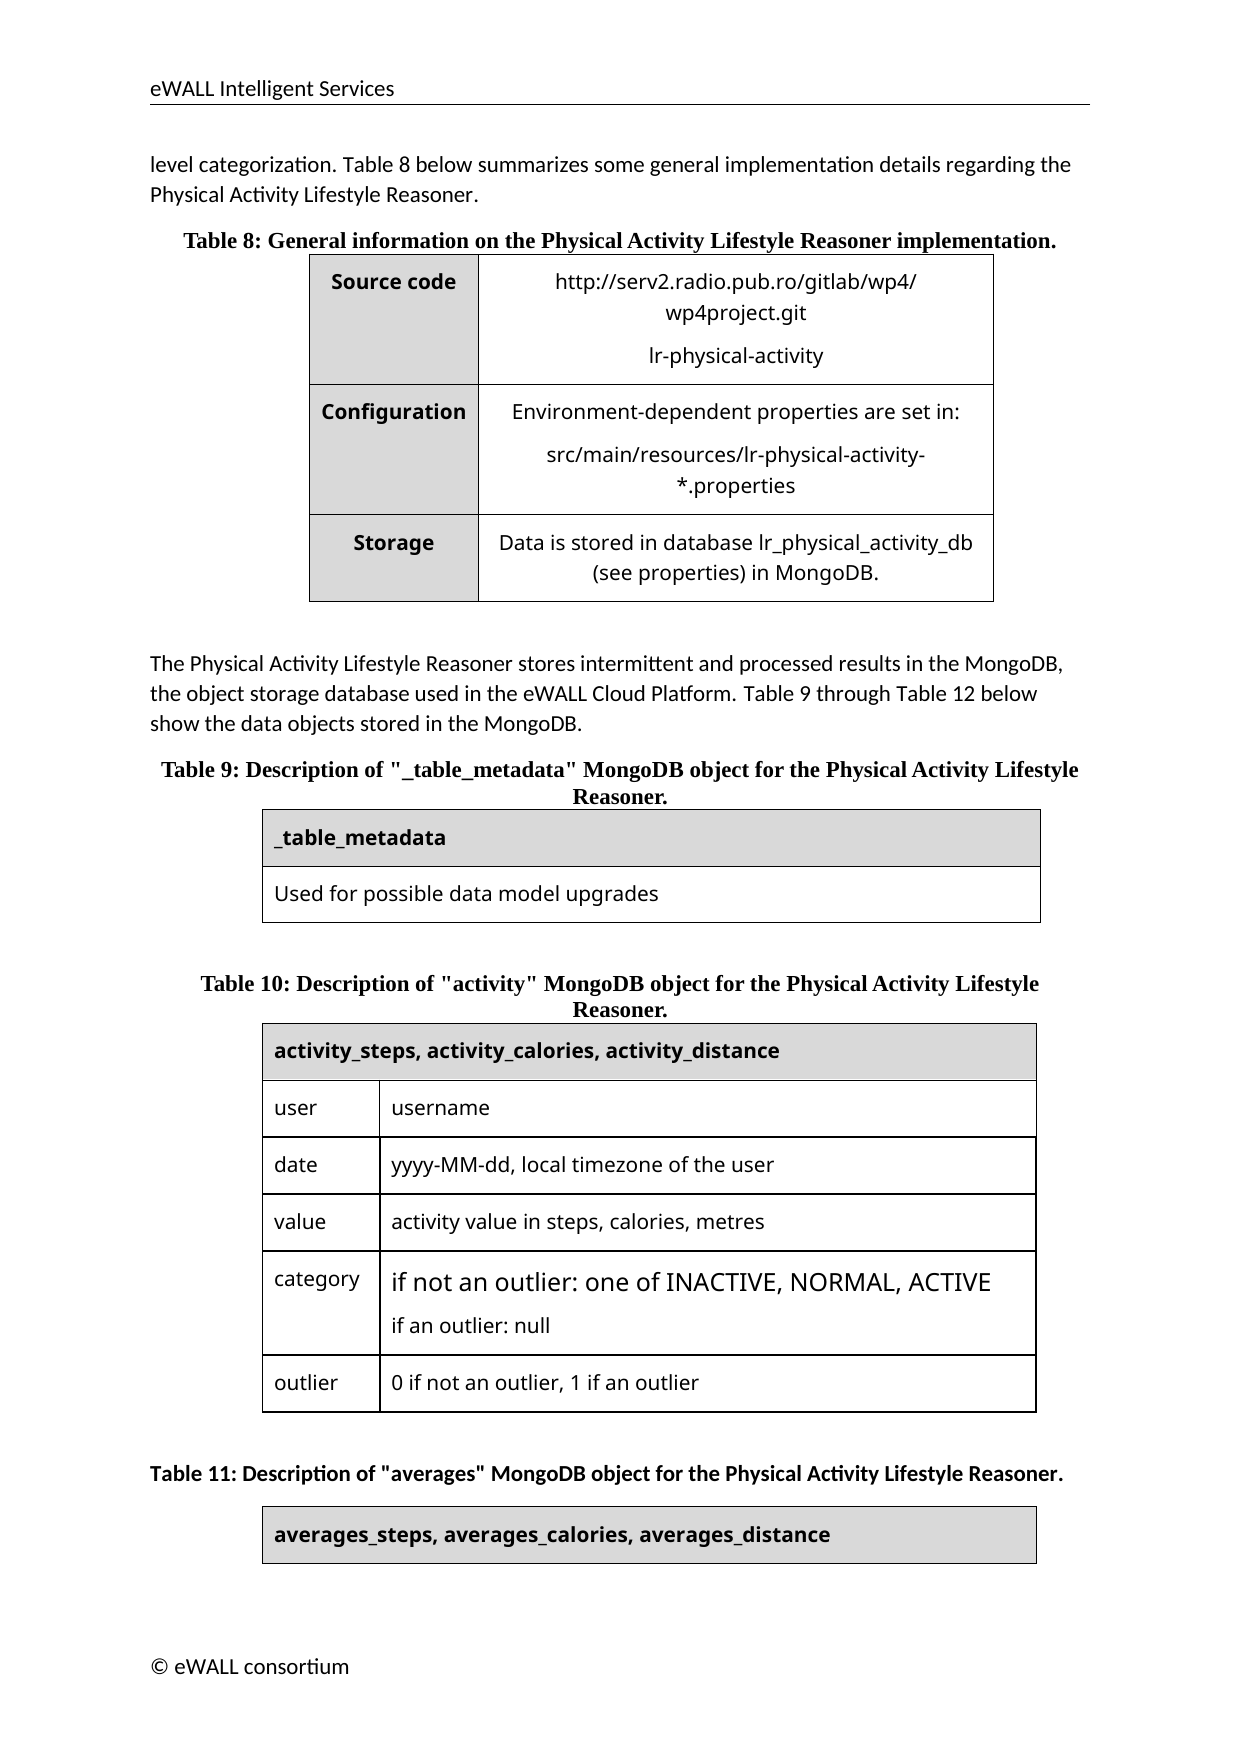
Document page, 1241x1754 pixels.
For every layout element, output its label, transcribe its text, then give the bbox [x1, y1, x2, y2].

table_cell date [263, 1138, 379, 1193]
text Table 9: Description of "_table_metadata" MongoDB object for the Physical Activity Lifestyle Reasoner. [150, 756, 1090, 809]
table_cell Used for possible data model upgrades [263, 867, 1040, 922]
table_cell username [380, 1081, 1036, 1136]
table_cell Storage [310, 515, 478, 601]
table_cell Environment-dependent properties are set in: src/main/resources/lr-physical-activity-*.properties [479, 385, 993, 514]
table_header _table_metadata [263, 810, 1040, 866]
text The Physical Activity Lifestyle Reasoner stores intermittent and processed results in the MongoDB, the object storage database used in the eWALL Cloud Platform. Table 9 through Table 12 below show the data objects stored in the MongoDB. [150, 649, 1090, 738]
table_cell Data is stored in database lr_physical_activity_db (see properties) in MongoDB. [479, 515, 993, 601]
table_header averages_steps, averages_calories, averages_distance [263, 1507, 1036, 1563]
table_header Source code [310, 255, 478, 384]
text Table 8: General information on the Physical Activity Lifestyle Reasoner implementation. [150, 227, 1090, 253]
table_cell category [263, 1252, 379, 1354]
table_cell user [263, 1081, 379, 1136]
table_cell Configuration [310, 385, 478, 514]
table_cell 0 if not an outlier, 1 if an outlier [381, 1356, 1035, 1411]
table_cell yyyy-MM-dd, local timezone of the user [381, 1138, 1035, 1193]
text Table 10: Description of "activity" MongoDB object for the Physical Activity Lifestyle Reasoner. [150, 970, 1090, 1023]
table_cell if not an outlier: one of INACTIVE, NORMAL, ACTIVE if an outlier: null [381, 1252, 1035, 1354]
text Table 11: Description of "averages" MongoDB object for the Physical Activity Lifestyle Reasoner. [150, 1459, 1090, 1487]
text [150, 150, 1090, 208]
table_cell outlier [263, 1356, 379, 1411]
table_cell activity value in steps, calories, metres [381, 1195, 1035, 1250]
table_header activity_steps, activity_calories, activity_distance [263, 1024, 1036, 1079]
table_cell value [263, 1195, 379, 1250]
table_header http://serv2.radio.pub.ro/gitlab/wp4/wp4project.git lr-physical-activity [479, 255, 993, 384]
